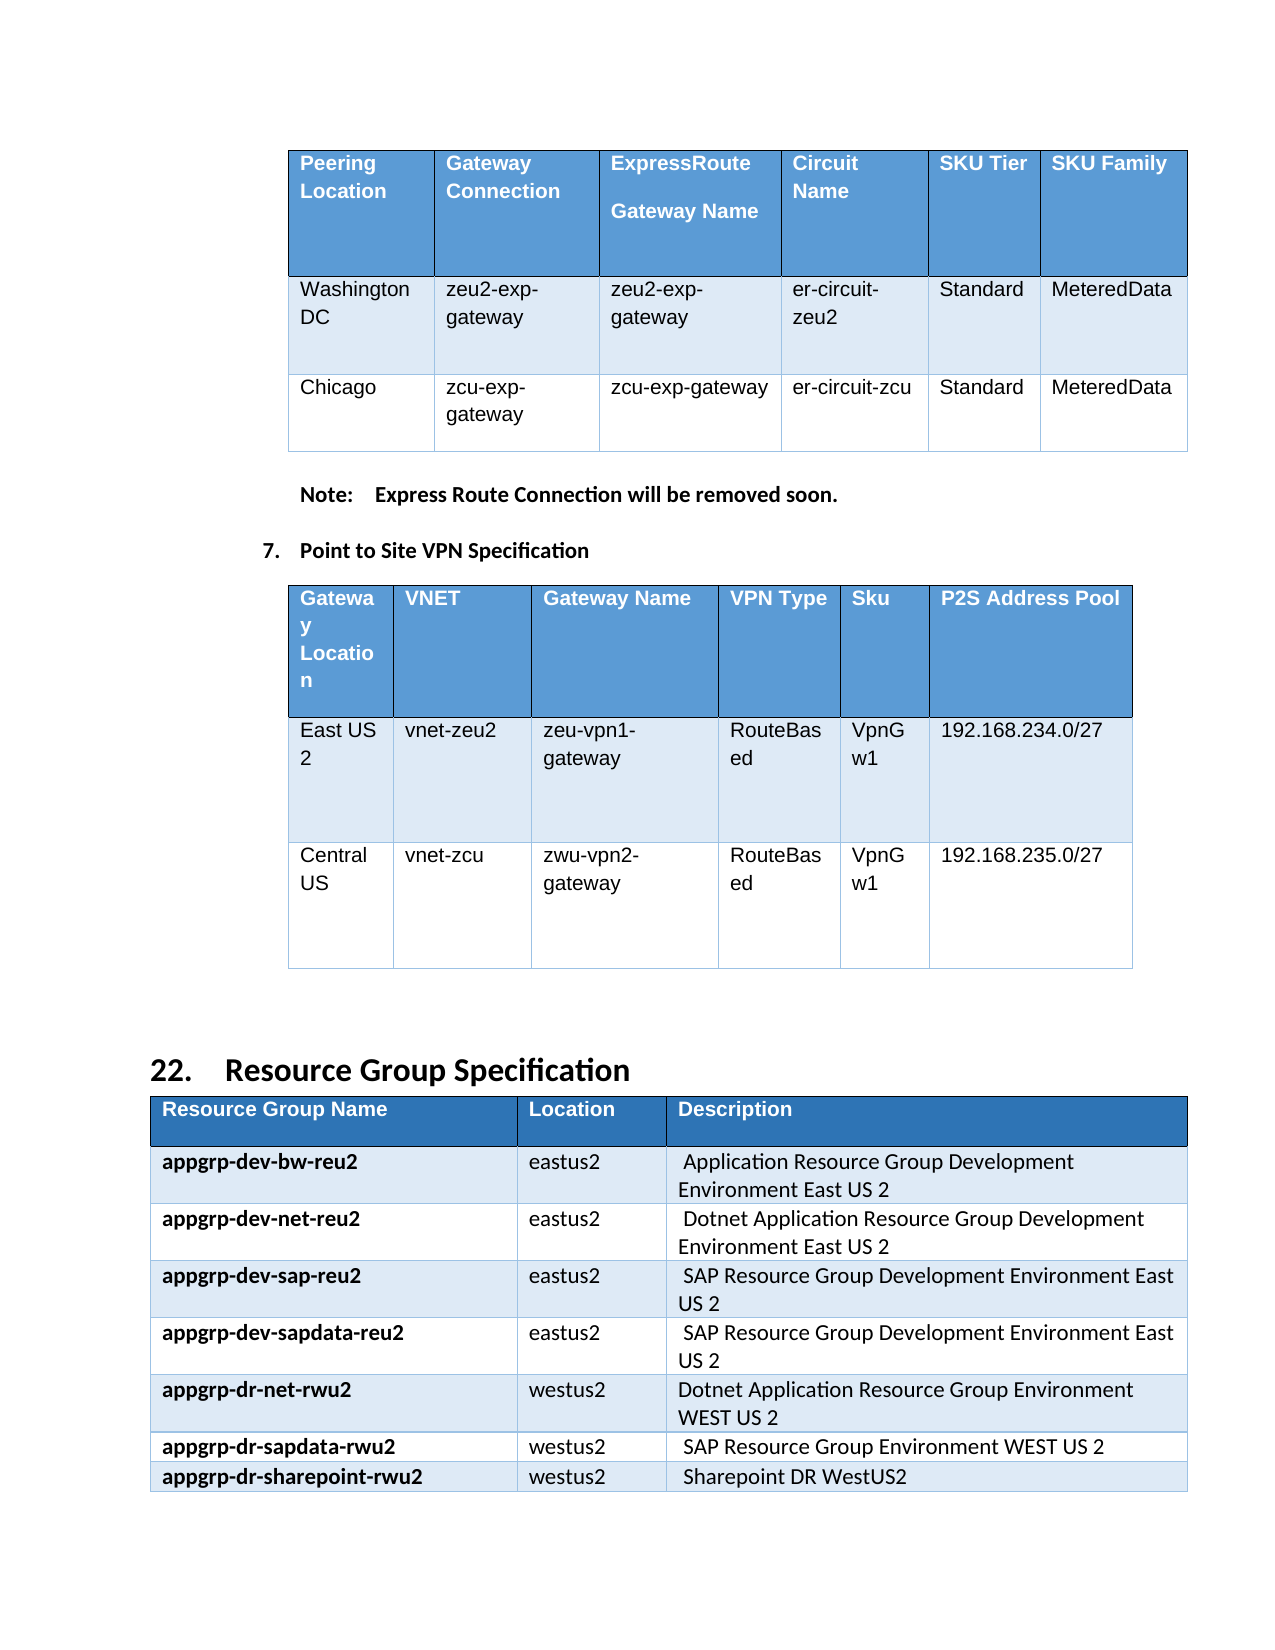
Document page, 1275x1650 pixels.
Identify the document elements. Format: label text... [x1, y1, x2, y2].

table_header Location [518, 1097, 666, 1146]
table_header VNET [394, 586, 531, 717]
table_cell appgrp-dr-sharepoint-rwu2 [151, 1462, 517, 1491]
table_header Description [667, 1097, 1187, 1146]
table_header Peering Location [289, 151, 434, 276]
table_cell eastus2 [518, 1204, 666, 1260]
table_cell er-circuit-zcu [782, 375, 928, 451]
list Point to Site VPN Specification [262, 536, 1125, 564]
table_header Gateway Name [532, 586, 718, 717]
table_cell Dotnet Application Resource Group Environment WEST US 2 [667, 1375, 1187, 1431]
table_cell appgrp-dr-sapdata-rwu2 [151, 1433, 517, 1461]
table_cell Dotnet Application Resource Group Development Environment East US 2 [667, 1204, 1187, 1260]
table_cell vnet-zcu [394, 843, 531, 967]
table_cell SAP Resource Group Development Environment East US 2 [667, 1318, 1187, 1374]
table_cell westus2 [518, 1375, 666, 1431]
table_cell zcu-exp-gateway [435, 375, 599, 451]
table_cell eastus2 [518, 1318, 666, 1374]
table_cell Standard [929, 277, 1040, 374]
table_header SKU Family [1041, 151, 1187, 276]
table_cell MeteredData [1041, 375, 1187, 451]
table_cell MeteredData [1041, 277, 1187, 374]
table_header ExpressRoute Gateway Name [600, 151, 781, 276]
table_cell VpnGw1 [841, 843, 929, 967]
table_cell Standard [929, 375, 1040, 451]
table_header Gateway Location [289, 586, 393, 717]
table_cell VpnGw1 [841, 718, 929, 842]
table_cell appgrp-dev-sap-reu2 [151, 1261, 517, 1317]
subtitle Resource Group Specification [150, 1049, 1125, 1090]
table_cell SAP Resource Group Development Environment East US 2 [667, 1261, 1187, 1317]
table_cell westus2 [518, 1433, 666, 1461]
table_header P2S Address Pool [930, 586, 1132, 717]
table_cell zeu2-exp-gateway [600, 277, 781, 374]
table_header Gateway Connection [435, 151, 599, 276]
table_cell Washington DC [289, 277, 434, 374]
table_cell 192.168.234.0/27 [930, 718, 1132, 842]
table_cell eastus2 [518, 1147, 666, 1203]
table_cell Application Resource Group Development Environment East US 2 [667, 1147, 1187, 1203]
table_header VPN Type [719, 586, 840, 717]
table_cell westus2 [518, 1462, 666, 1491]
table_header SKU Tier [929, 151, 1040, 276]
table_cell East US 2 [289, 718, 393, 842]
table_header Circuit Name [782, 151, 928, 276]
table_cell vnet-zeu2 [394, 718, 531, 842]
table_header Sku [841, 586, 929, 717]
table_cell 192.168.235.0/27 [930, 843, 1132, 967]
table_cell appgrp-dev-net-reu2 [151, 1204, 517, 1260]
table_cell SAP Resource Group Environment WEST US 2 [667, 1433, 1187, 1461]
table_cell Chicago [289, 375, 434, 451]
list Note: Express Route Connection will be removed soon. [300, 480, 1125, 508]
table_cell RouteBased [719, 843, 840, 967]
table_cell zeu2-exp-gateway [435, 277, 599, 374]
table_cell er-circuit-zeu2 [782, 277, 928, 374]
table_cell appgrp-dev-sapdata-reu2 [151, 1318, 517, 1374]
table_cell RouteBased [719, 718, 840, 842]
table_cell zcu-exp-gateway [600, 375, 781, 451]
table_cell zwu-vpn2-gateway [532, 843, 718, 967]
table_cell zeu-vpn1-gateway [532, 718, 718, 842]
table_header Resource Group Name [151, 1097, 517, 1146]
table_cell appgrp-dr-net-rwu2 [151, 1375, 517, 1431]
table_cell eastus2 [518, 1261, 666, 1317]
table_cell Sharepoint DR WestUS2 [667, 1462, 1187, 1491]
table_cell Central US [289, 843, 393, 967]
table_cell appgrp-dev-bw-reu2 [151, 1147, 517, 1203]
